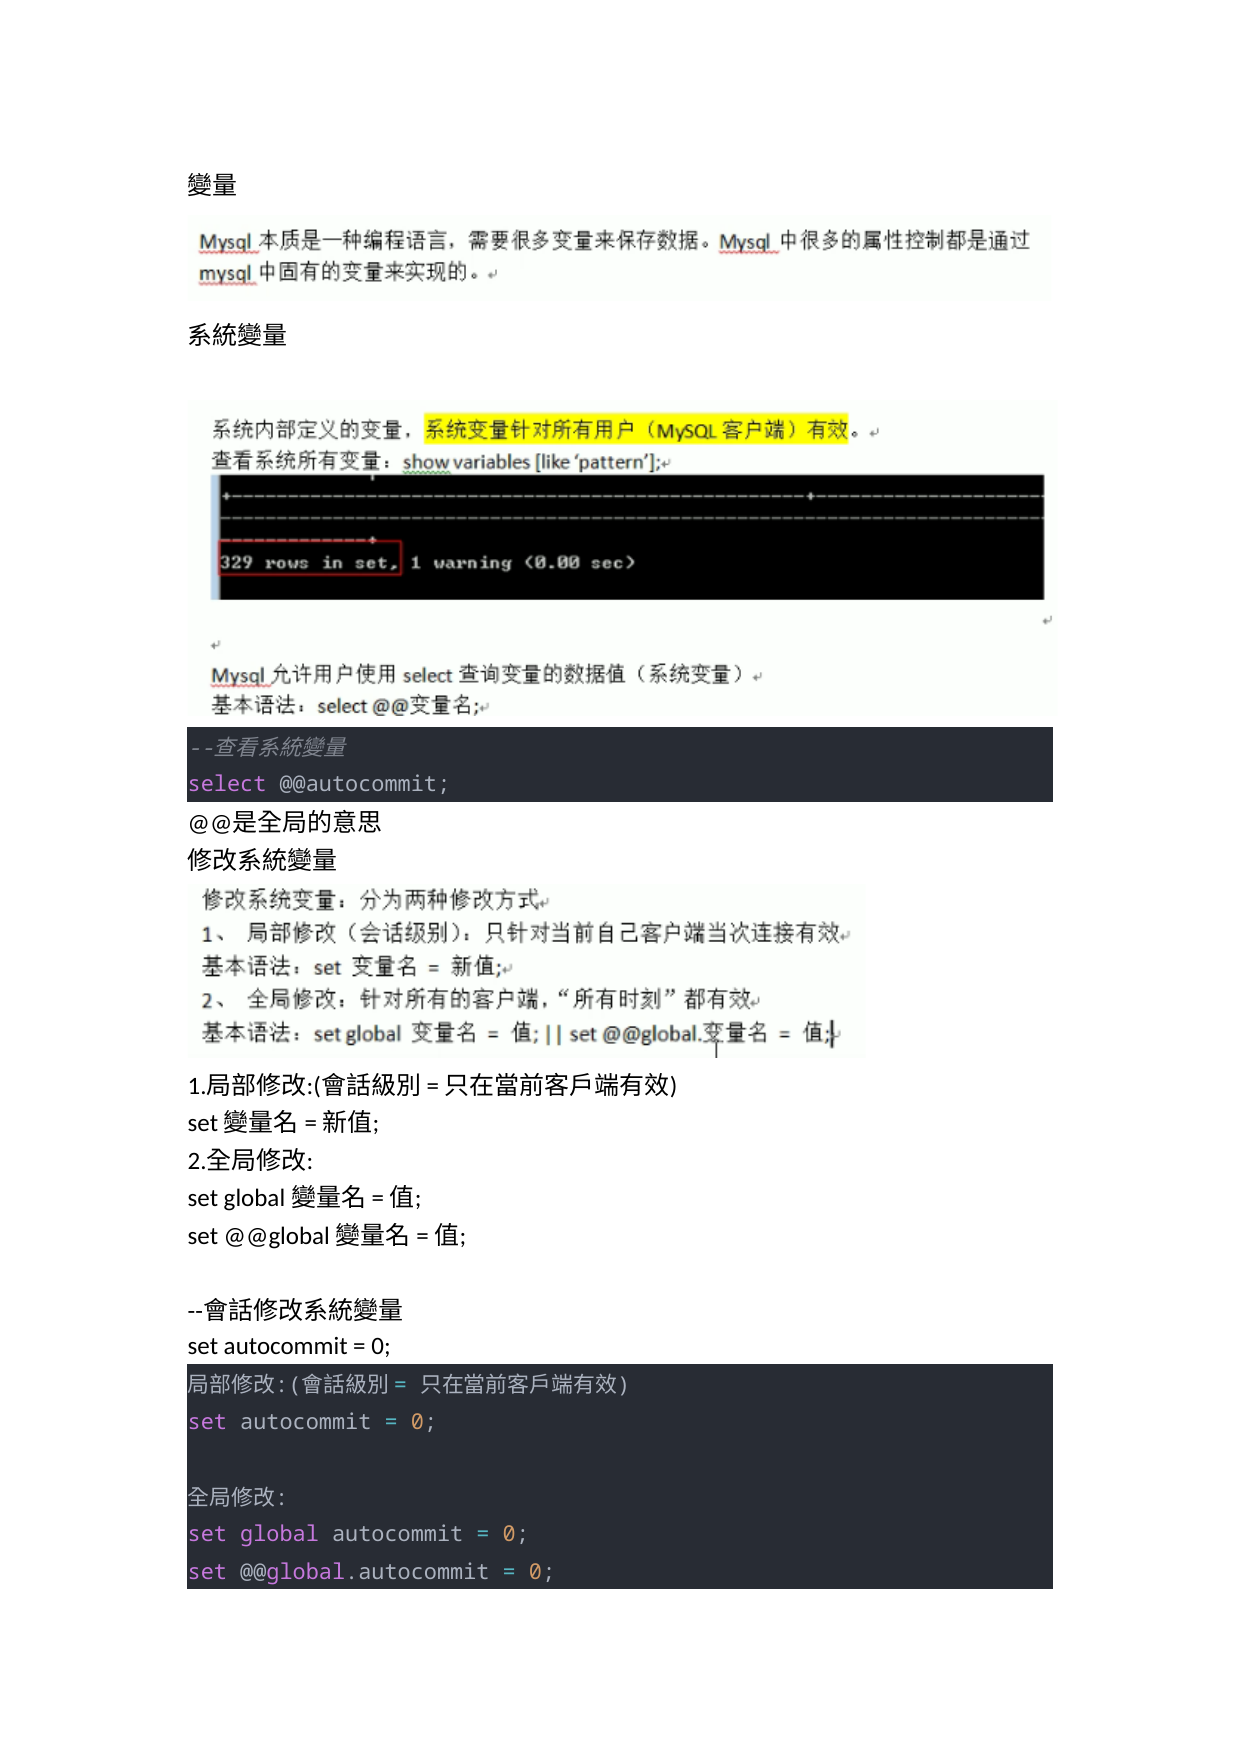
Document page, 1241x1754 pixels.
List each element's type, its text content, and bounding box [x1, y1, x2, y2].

text set 變量名 = 新值; [187, 1102, 1053, 1139]
text set autocommit = 0; [187, 1327, 1053, 1364]
text --會話修改系統變量 [187, 1289, 1053, 1327]
text 全局修改: [187, 1477, 1053, 1514]
text set global 變量名 = 值; [187, 1177, 1053, 1214]
text --查看系統變量 [187, 727, 1053, 764]
text select @@autocommit; [187, 764, 1053, 802]
text 系統變量 [187, 314, 1053, 352]
text 2.全局修改: [187, 1139, 1053, 1177]
text 修改系統變量 [187, 839, 1053, 877]
text @@是全局的意思 [187, 802, 1053, 839]
text set global autocommit = 0; [187, 1514, 1053, 1552]
picture [187, 400, 1058, 716]
picture [187, 215, 1052, 301]
text set @@global 變量名 = 值; [187, 1214, 1053, 1252]
text set @@global.autocommit = 0; [187, 1552, 1053, 1589]
text set autocommit = 0; [187, 1402, 1053, 1439]
picture [187, 884, 866, 1058]
text 局部修改:(會話級別 = 只在當前客戶端有效) [187, 1364, 1053, 1402]
text 變量 [187, 164, 1053, 202]
text 1.局部修改:(會話級別 = 只在當前客戶端有效) [187, 1064, 1053, 1102]
